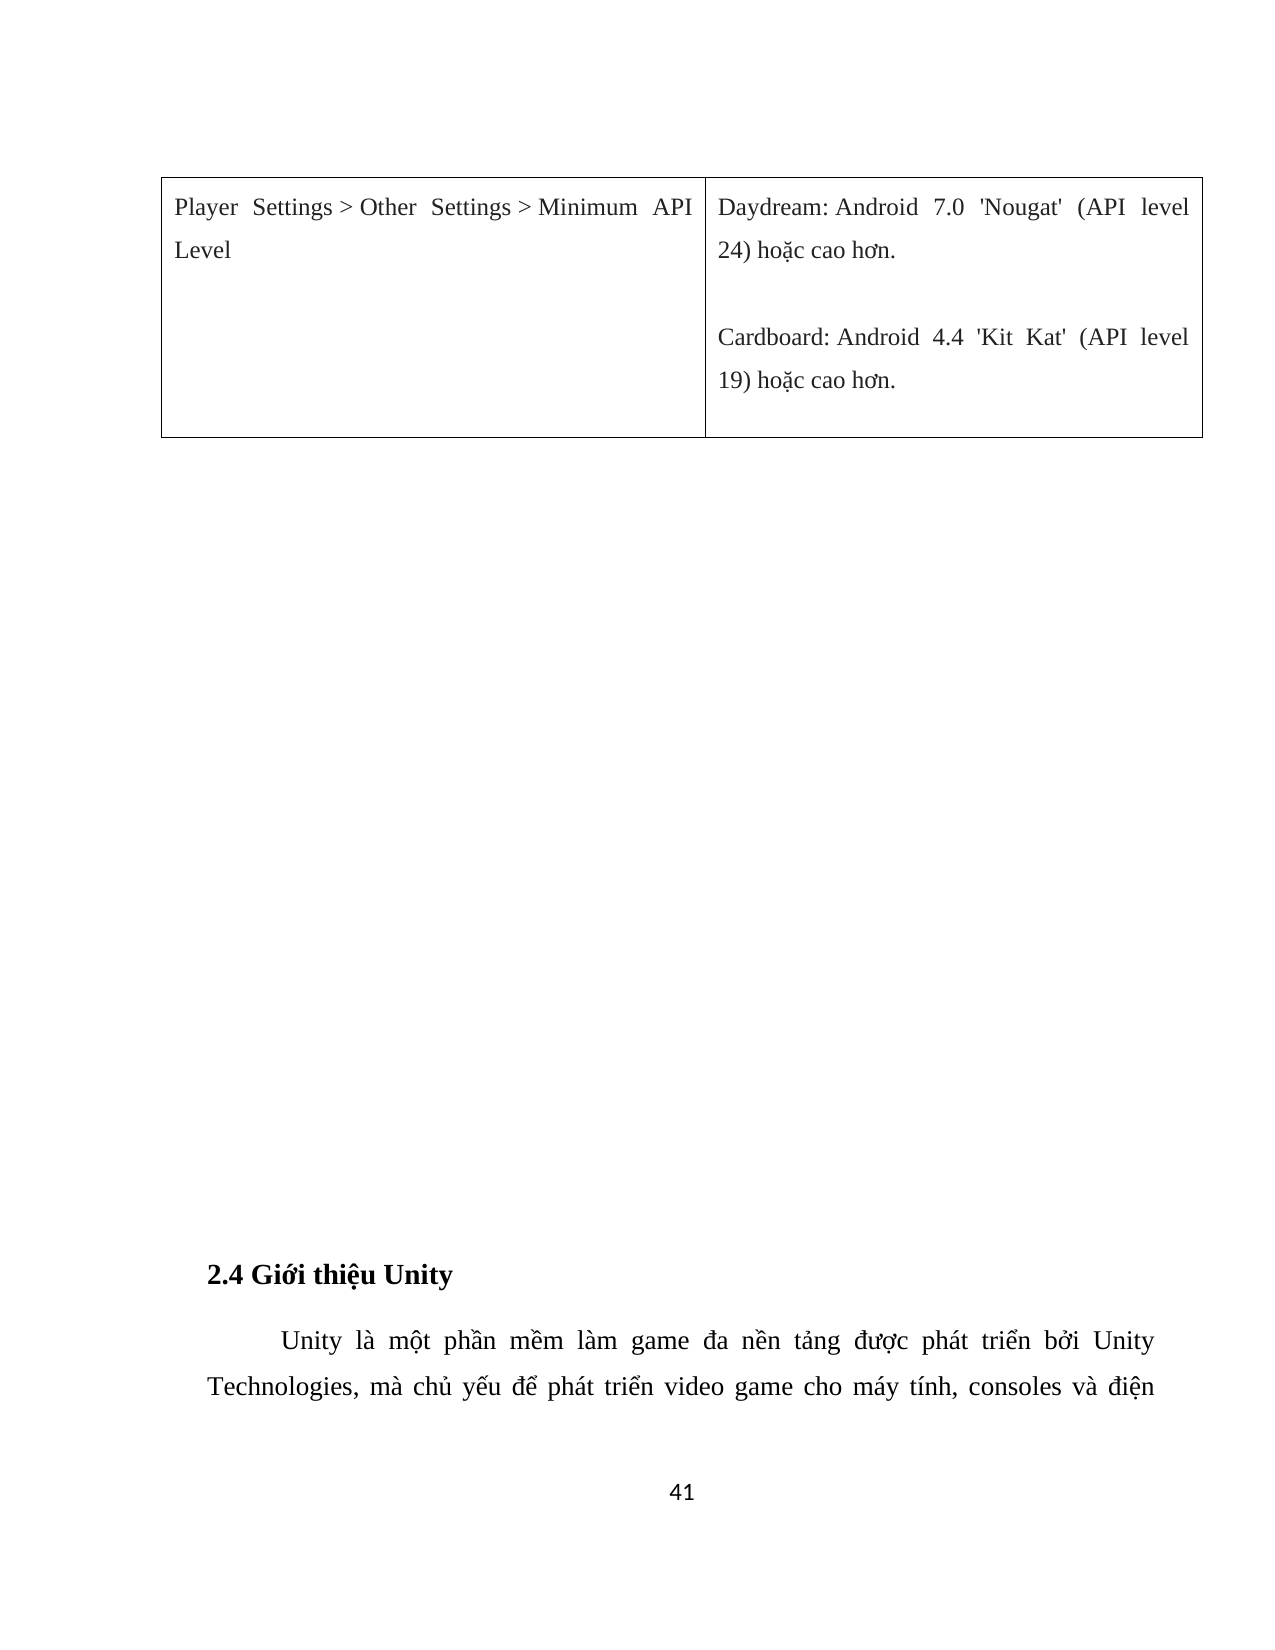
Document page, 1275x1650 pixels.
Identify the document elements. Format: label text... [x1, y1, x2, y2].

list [207, 1324, 1157, 1402]
subtitle 2.4 Giới thiệu Unity [207, 1257, 1157, 1290]
table_cell Daydream: Android 7.0 'Nougat' (API level 24) hoặc cao hơn. Cardboard: Android 4.4 'Kit Kat' (API level 19) hoặc cao hơn. [706, 178, 1202, 437]
table_cell Player Settings > Other Settings > Minimum API Level [162, 178, 705, 437]
